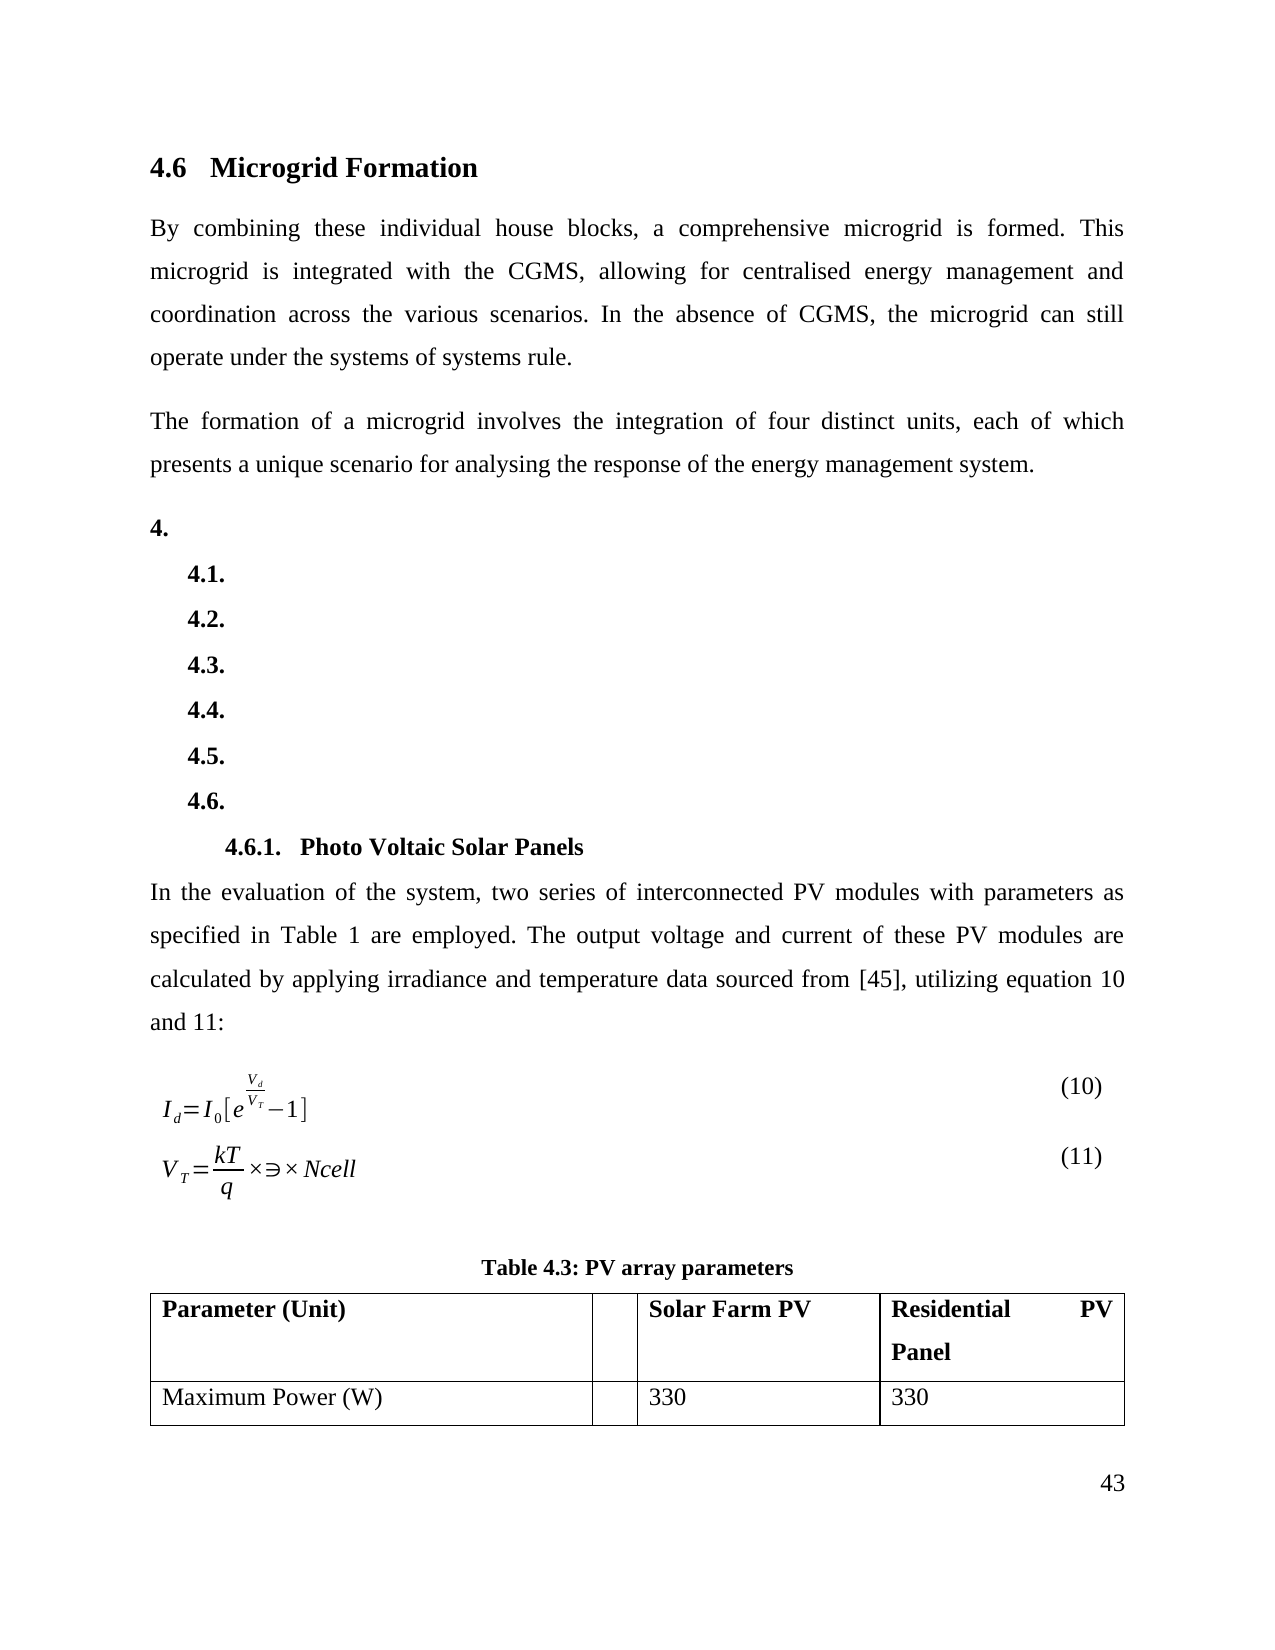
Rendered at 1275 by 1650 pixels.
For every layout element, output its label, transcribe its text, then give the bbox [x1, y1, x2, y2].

table_cell Maximum Power (W) [151, 1382, 592, 1424]
table_cell (11) [1049, 1141, 1124, 1214]
table_header Parameter (Unit) [151, 1294, 592, 1381]
table_cell 330 [881, 1382, 1124, 1424]
subtitle Photo Voltaic Solar Panels [225, 832, 1125, 861]
table_cell [150, 1141, 1049, 1214]
text In the evaluation of the system, two series of interconnected PV modules with parameters as specified in Table 1 are employed. The output voltage and current of these PV modules are calculated by applying irradiance and temperature data sourced from , utilizing equation 10 and 11: [150, 877, 1125, 1036]
subtitle Microgrid Formation [150, 150, 1125, 183]
table_cell [593, 1382, 637, 1424]
table_header [593, 1294, 637, 1381]
table_header (10) [1049, 1071, 1124, 1141]
table_cell 330 [638, 1382, 879, 1424]
table_header Residential PV Panel [881, 1294, 1124, 1381]
text By combining these individual house blocks, a comprehensive microgrid is formed. This microgrid is integrated with the CGMS, allowing for centralised energy management and coordination across the various scenarios. In the absence of CGMS, the microgrid can still operate under the systems of systems rule. [150, 213, 1125, 371]
table_header [150, 1071, 1049, 1141]
table_header Solar Farm PV [638, 1294, 879, 1381]
text The formation of a microgrid involves the integration of four distinct units, each of which presents a unique scenario for analysing the response of the energy management system. [150, 406, 1125, 478]
